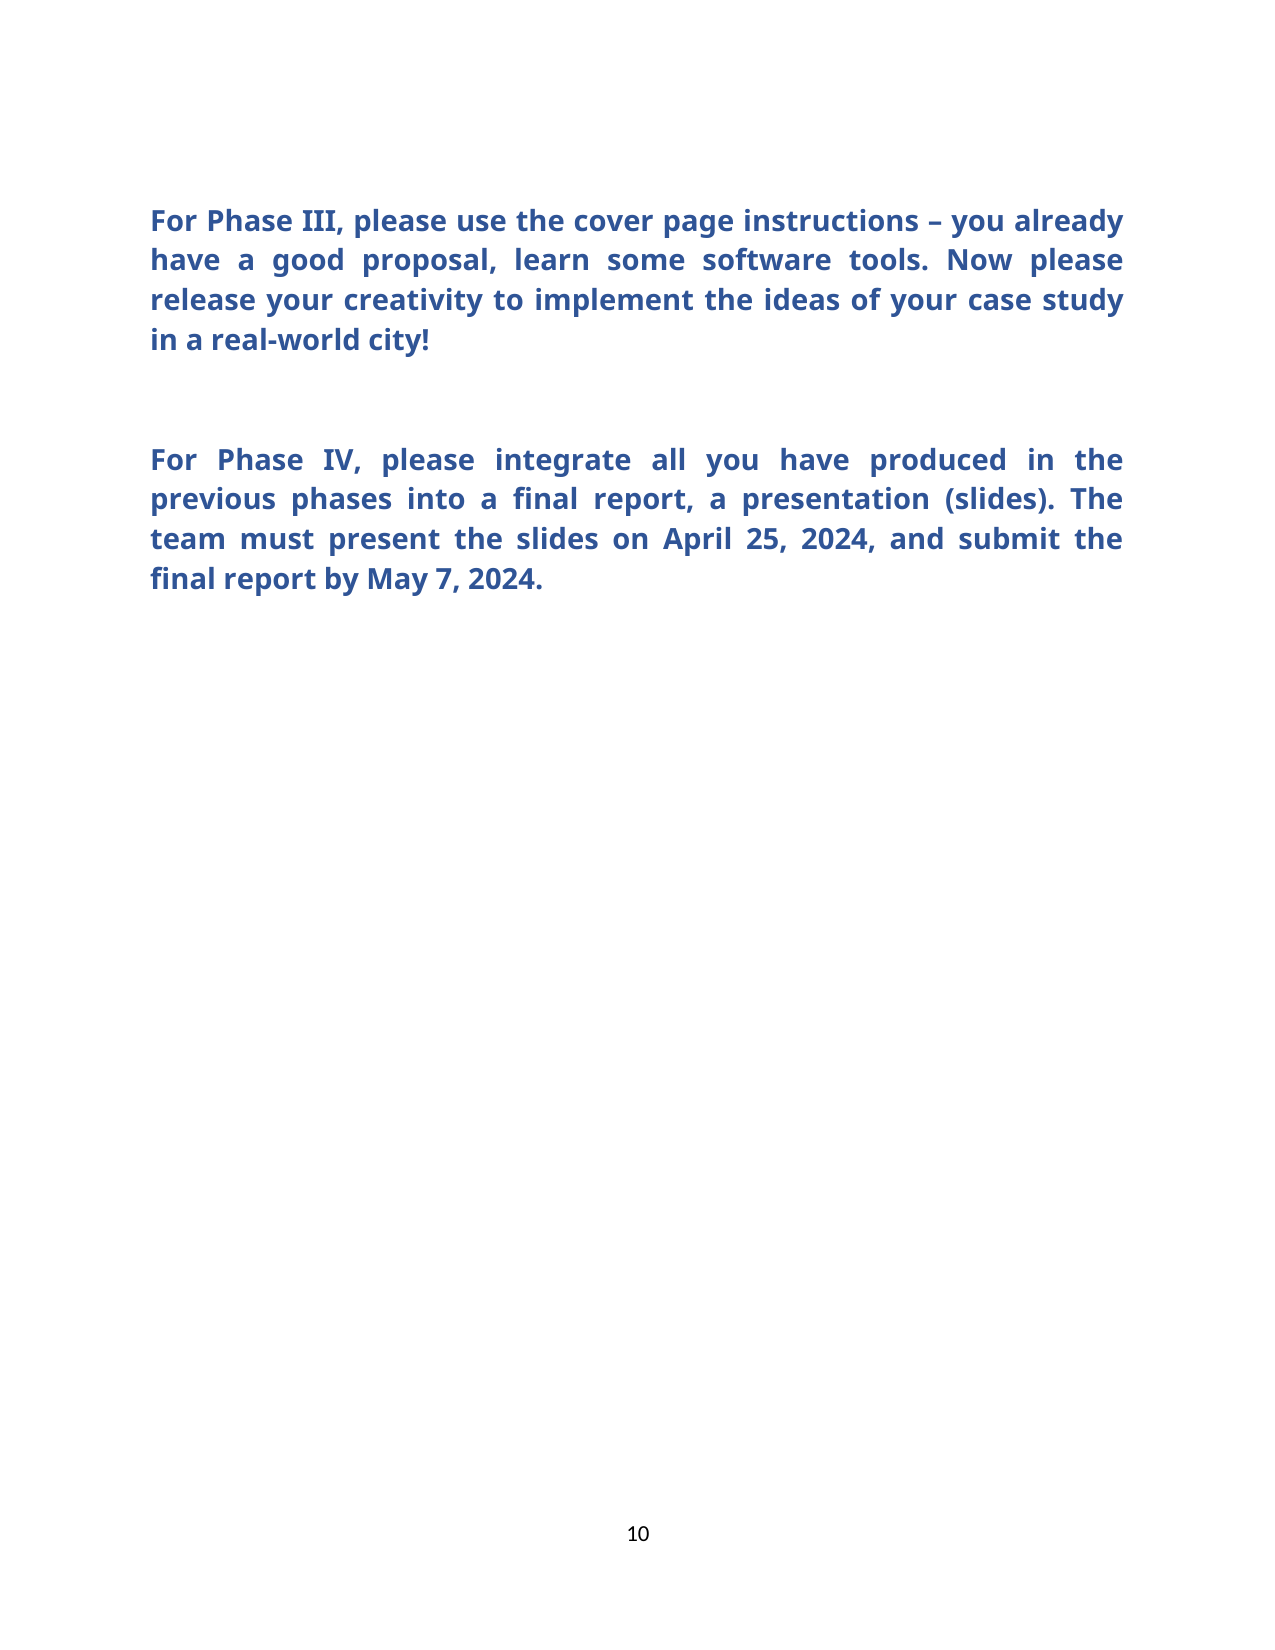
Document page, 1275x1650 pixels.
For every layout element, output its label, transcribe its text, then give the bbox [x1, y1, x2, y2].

subtitle For Phase III, please use the cover page instructions – you already have a good proposal, learn some software tools. Now please release your creativity to implement the ideas of your case study in a real-world city! [150, 200, 1125, 359]
subtitle For Phase IV, please integrate all you have produced in the previous phases into a final report, a presentation (slides). The team must present the slides on April 25, 2024, and submit the final report by May 7, 2024. [150, 439, 1125, 598]
